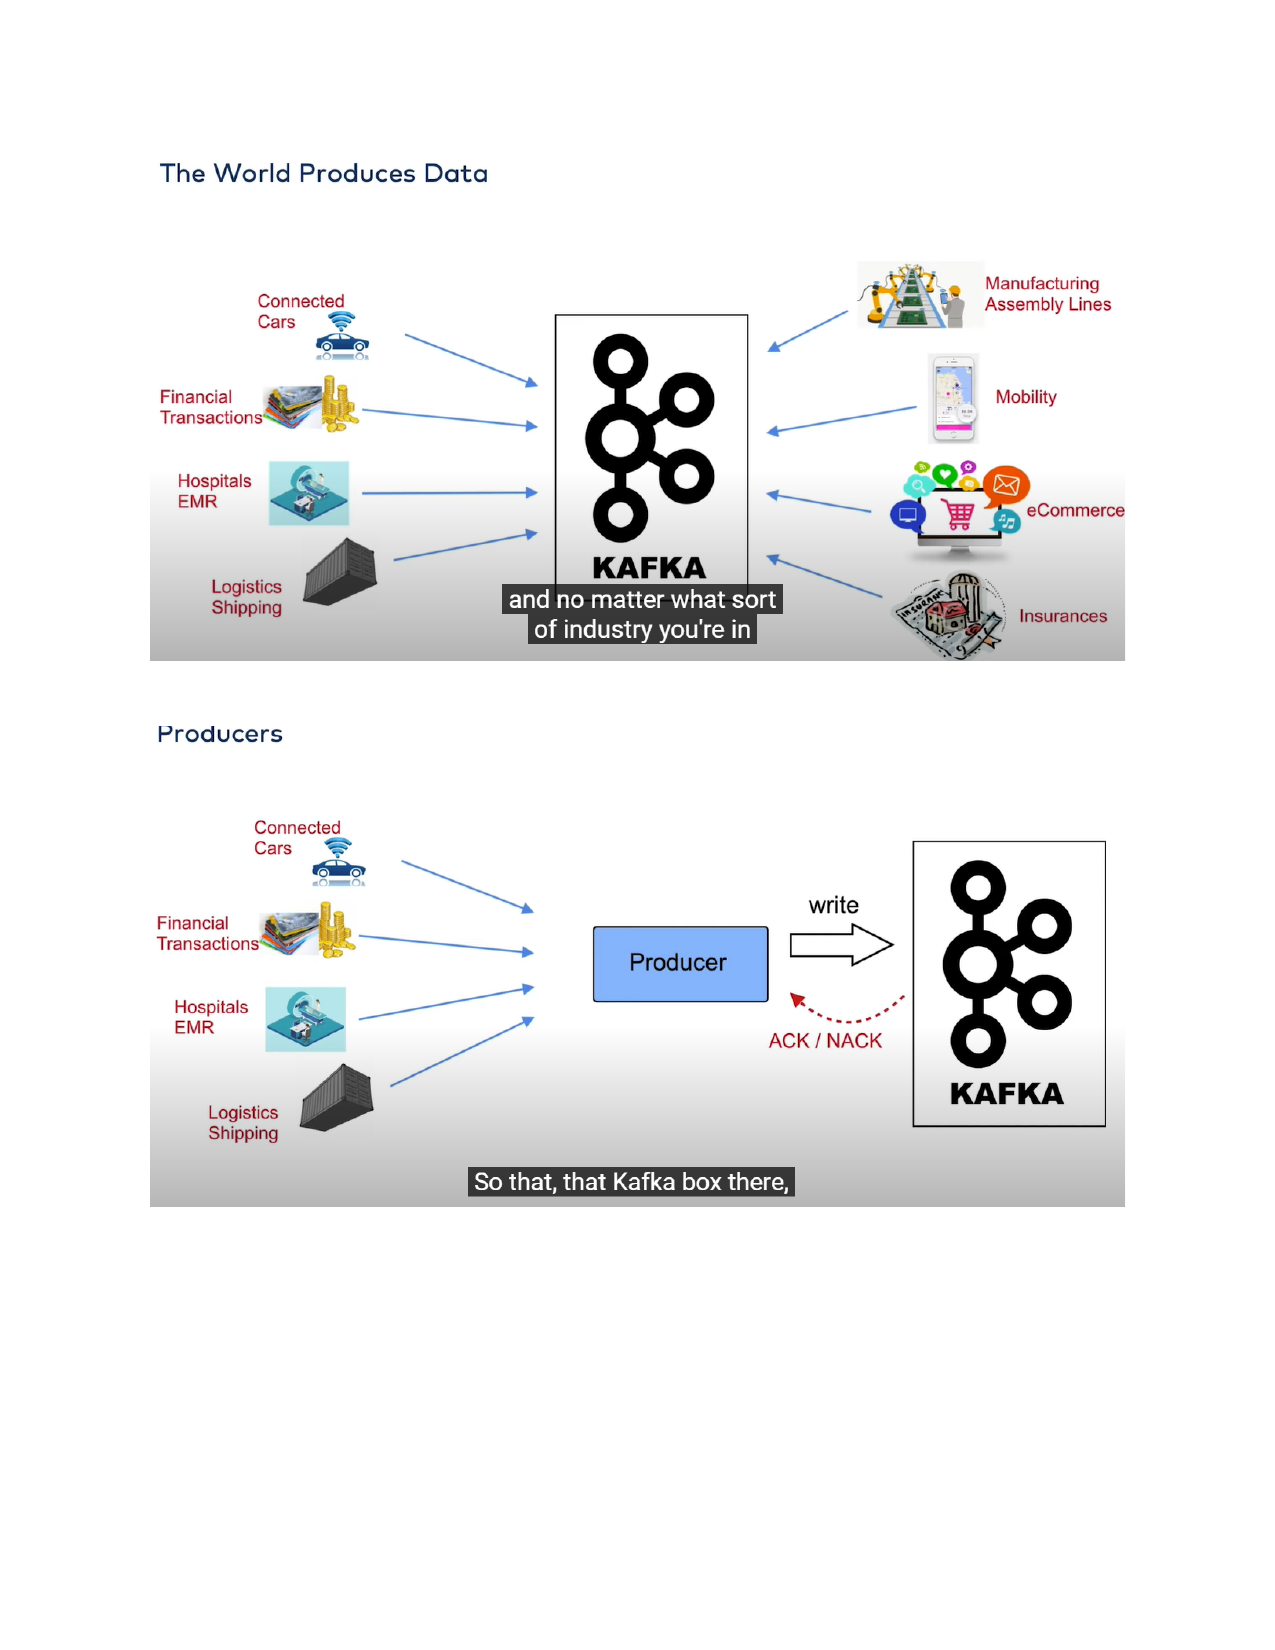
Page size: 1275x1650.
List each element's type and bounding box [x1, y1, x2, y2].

picture [150, 150, 1125, 661]
picture [150, 726, 1125, 1207]
